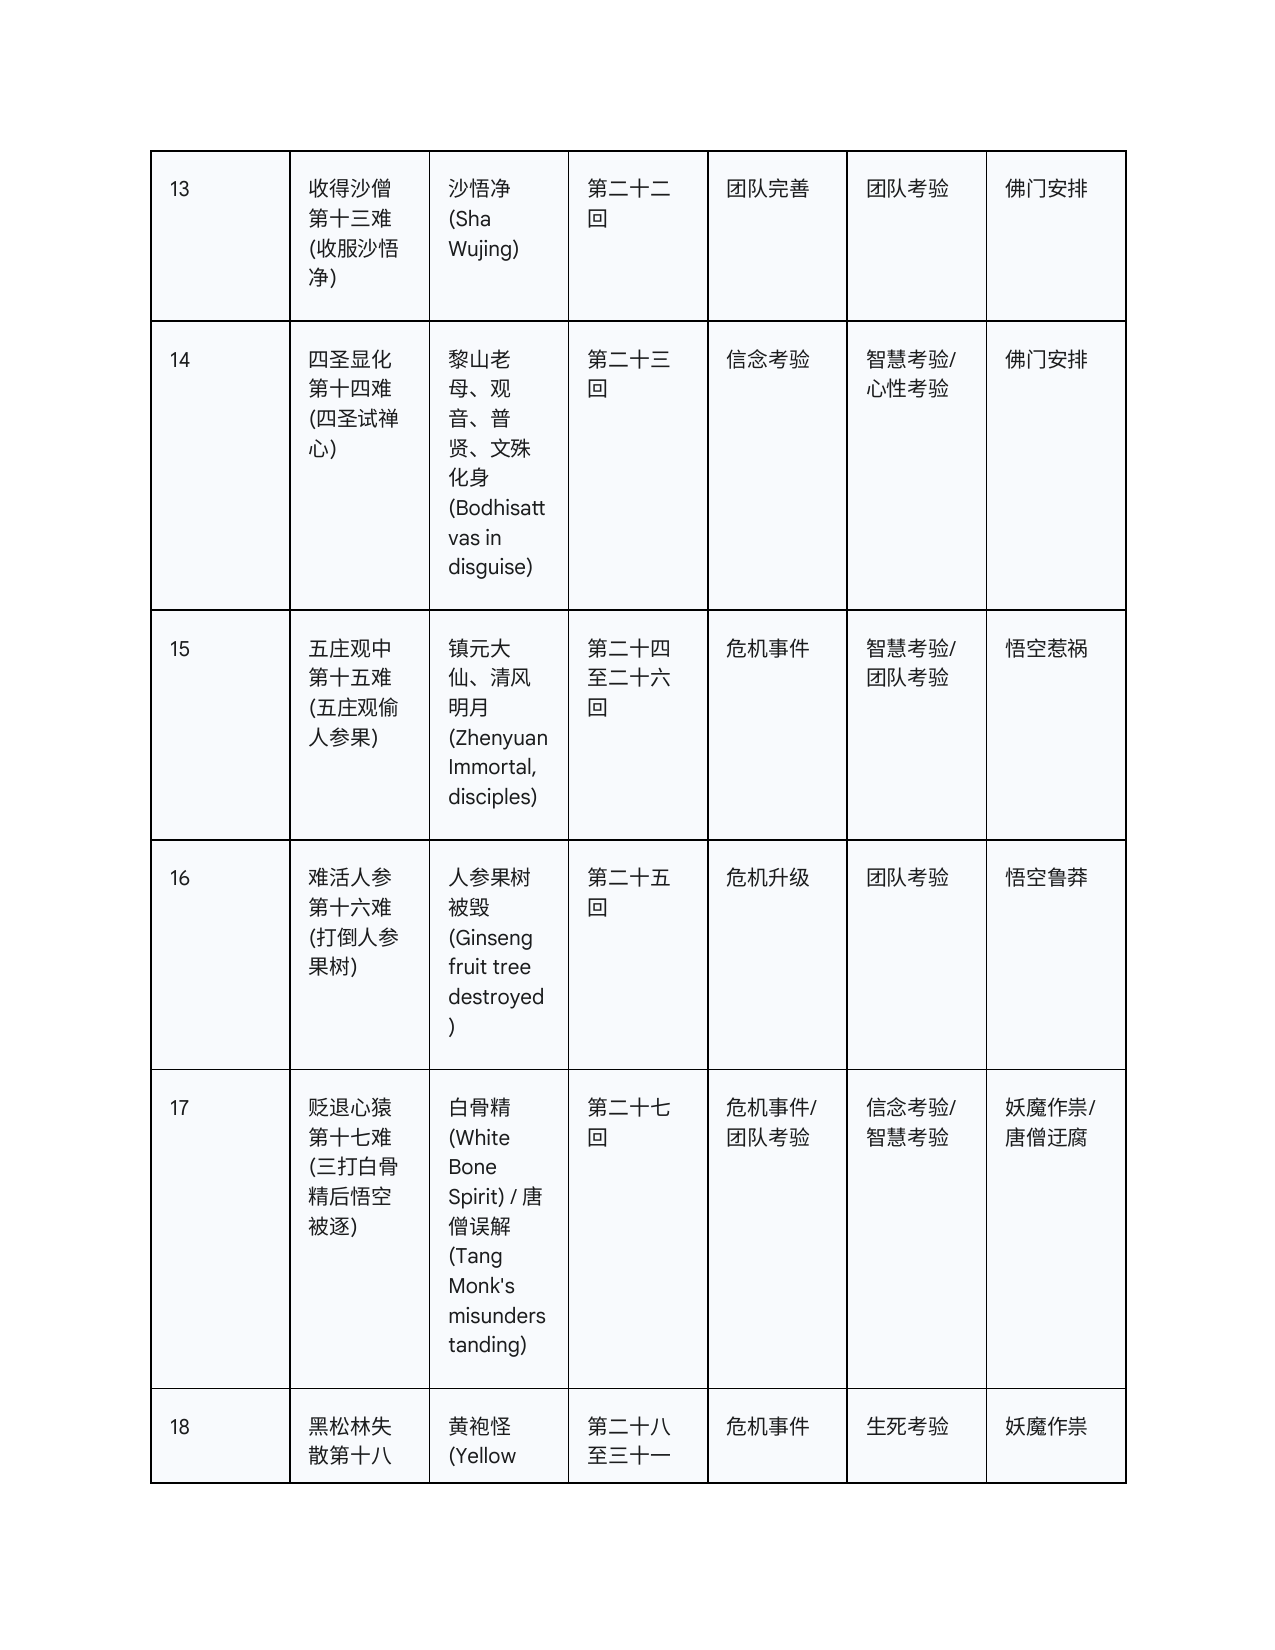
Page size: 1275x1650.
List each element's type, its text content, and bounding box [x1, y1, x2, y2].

table_cell 团队考验 [848, 841, 986, 1069]
table_cell 团队考验 [848, 152, 986, 320]
table_cell 17 [152, 1070, 289, 1387]
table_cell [430, 1389, 568, 1482]
table_cell 黎山老母、观音、普贤、文殊化身 (Bodhisattvas in disguise) [430, 322, 568, 609]
table_cell 妖魔作祟 [987, 1389, 1125, 1482]
table_cell 第二十八至三十一回 [569, 1389, 707, 1482]
table_cell 危机事件 [709, 1389, 846, 1482]
table_cell 信念考验 [709, 322, 846, 609]
table_cell 佛门安排 [987, 322, 1125, 609]
table_cell 沙悟净 (Sha Wujing) [430, 152, 568, 320]
table_cell 第二十三回 [569, 322, 707, 609]
table_cell 危机事件/团队考验 [709, 1070, 846, 1387]
table_cell 18 [152, 1389, 289, 1482]
table_cell 14 [152, 322, 289, 609]
table_cell 第二十二回 [569, 152, 707, 320]
table_cell 难活人参第十六难 (打倒人参果树) [291, 841, 429, 1069]
table_cell 悟空鲁莽 [987, 841, 1125, 1069]
table_cell 危机升级 [709, 841, 846, 1069]
table_cell 团队完善 [709, 152, 846, 320]
table_cell 第二十五回 [569, 841, 707, 1069]
table_cell 信念考验/智慧考验 [848, 1070, 986, 1387]
table_cell 佛门安排 [987, 152, 1125, 320]
table_cell 悟空惹祸 [987, 611, 1125, 839]
table_cell 五庄观中第十五难 (五庄观偷人参果) [291, 611, 429, 839]
table_cell 生死考验 [848, 1389, 986, 1482]
table_cell 13 [152, 152, 289, 320]
table_cell 危机事件 [709, 611, 846, 839]
table_cell 贬退心猿第十七难 (三打白骨精后悟空被逐) [291, 1070, 429, 1387]
table_cell 四圣显化第十四难 (四圣试禅心) [291, 322, 429, 609]
table_cell 人参果树被毁 (Ginseng fruit tree destroyed) [430, 841, 568, 1069]
table_cell 15 [152, 611, 289, 839]
table_cell 16 [152, 841, 289, 1069]
table_cell 黑松林失散第十八难 (黑松林唐僧被擒) [291, 1389, 429, 1482]
table_cell 第二十四至二十六回 [569, 611, 707, 839]
table_cell 妖魔作祟/唐僧迂腐 [987, 1070, 1125, 1387]
table_cell 收得沙僧第十三难 (收服沙悟净) [291, 152, 429, 320]
table_cell 智慧考验/团队考验 [848, 611, 986, 839]
table_cell 第二十七回 [569, 1070, 707, 1387]
table_cell 智慧考验/心性考验 [848, 322, 986, 609]
table_cell 白骨精 (White Bone Spirit) / 唐僧误解 (Tang Monk's misunderstanding) [430, 1070, 568, 1387]
table_cell 镇元大仙、清风明月 (Zhenyuan Immortal, disciples) [430, 611, 568, 839]
